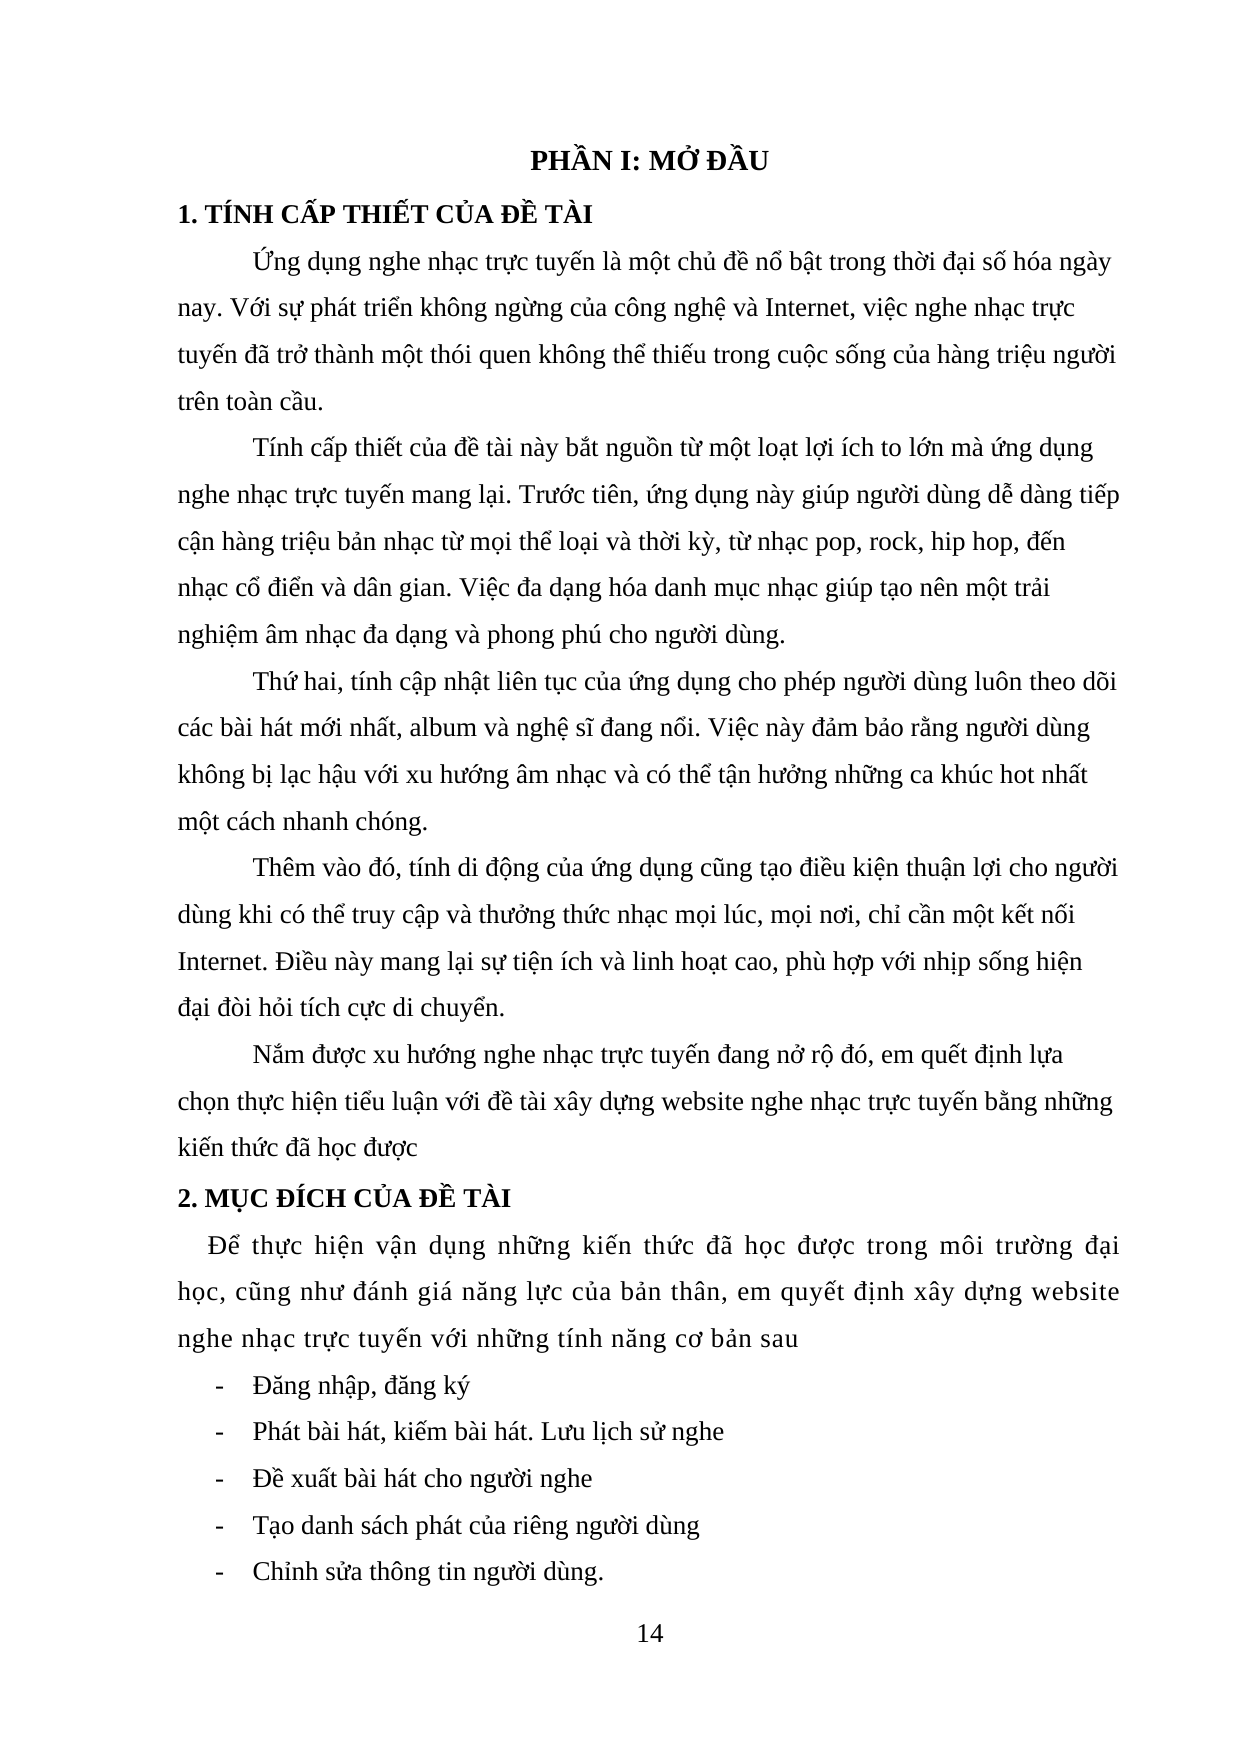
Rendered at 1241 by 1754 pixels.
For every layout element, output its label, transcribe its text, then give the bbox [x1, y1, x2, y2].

list Phát bài hát, kiếm bài hát. Lưu lịch sử nghe [215, 1416, 1122, 1447]
list Tạo danh sách phát của riêng người dùng [215, 1509, 1122, 1540]
text Để thực hiện vận dụng những kiến thức đã học được trong môi trường đại học, cũng như đánh giá năng lực của bản thân, em quyết định xây dựng website nghe nhạc trực tuyến với những tính năng cơ bản sau [177, 1229, 1122, 1353]
list Đăng nhập, đăng ký [215, 1369, 1122, 1400]
text Ứng dụng nghe nhạc trực tuyến là một chủ đề nổ bật trong thời đại số hóa ngày nay. Với sự phát triển không ngừng của công nghệ và Internet, việc nghe nhạc trực tuyến đã trở thành một thói quen không thể thiếu trong cuộc sống của hàng triệu người trên toàn cầu. [177, 245, 1122, 416]
text Thứ hai, tính cập nhật liên tục của ứng dụng cho phép người dùng luôn theo dõi các bài hát mới nhất, album và nghệ sĩ đang nổi. Việc này đảm bảo rằng người dùng không bị lạc hậu với xu hướng âm nhạc và có thể tận hưởng những ca khúc hot nhất một cách nhanh chóng. [177, 665, 1122, 836]
subtitle MỞ ĐẦU [177, 143, 1122, 177]
list Đề xuất bài hát cho người nghe [215, 1462, 1122, 1493]
subtitle Tính cấp thiết của đề tài [177, 198, 1122, 229]
subtitle Mục đích của đề Tài [177, 1182, 1122, 1213]
text Nắm được xu hướng nghe nhạc trực tuyến đang nở rộ đó, em quết định lựa chọn thực hiện tiểu luận với đề tài xây dựng website nghe nhạc trực tuyến bằng những kiến thức đã học được [177, 1038, 1122, 1162]
list Chỉnh sửa thông tin người dùng. [215, 1556, 1122, 1587]
text Tính cấp thiết của đề tài này bắt nguồn từ một loạt lợi ích to lớn mà ứng dụng nghe nhạc trực tuyến mang lại. Trước tiên, ứng dụng này giúp người dùng dễ dàng tiếp cận hàng triệu bản nhạc từ mọi thể loại và thời kỳ, từ nhạc pop, rock, hip hop, đến nhạc cổ điển và dân gian. Việc đa dạng hóa danh mục nhạc giúp tạo nên một trải nghiệm âm nhạc đa dạng và phong phú cho người dùng. [177, 431, 1122, 649]
text Thêm vào đó, tính di động của ứng dụng cũng tạo điều kiện thuận lợi cho người dùng khi có thể truy cập và thưởng thức nhạc mọi lúc, mọi nơi, chỉ cần một kết nối Internet. Điều này mang lại sự tiện ích và linh hoạt cao, phù hợp với nhịp sống hiện đại đòi hỏi tích cực di chuyển. [177, 851, 1122, 1022]
